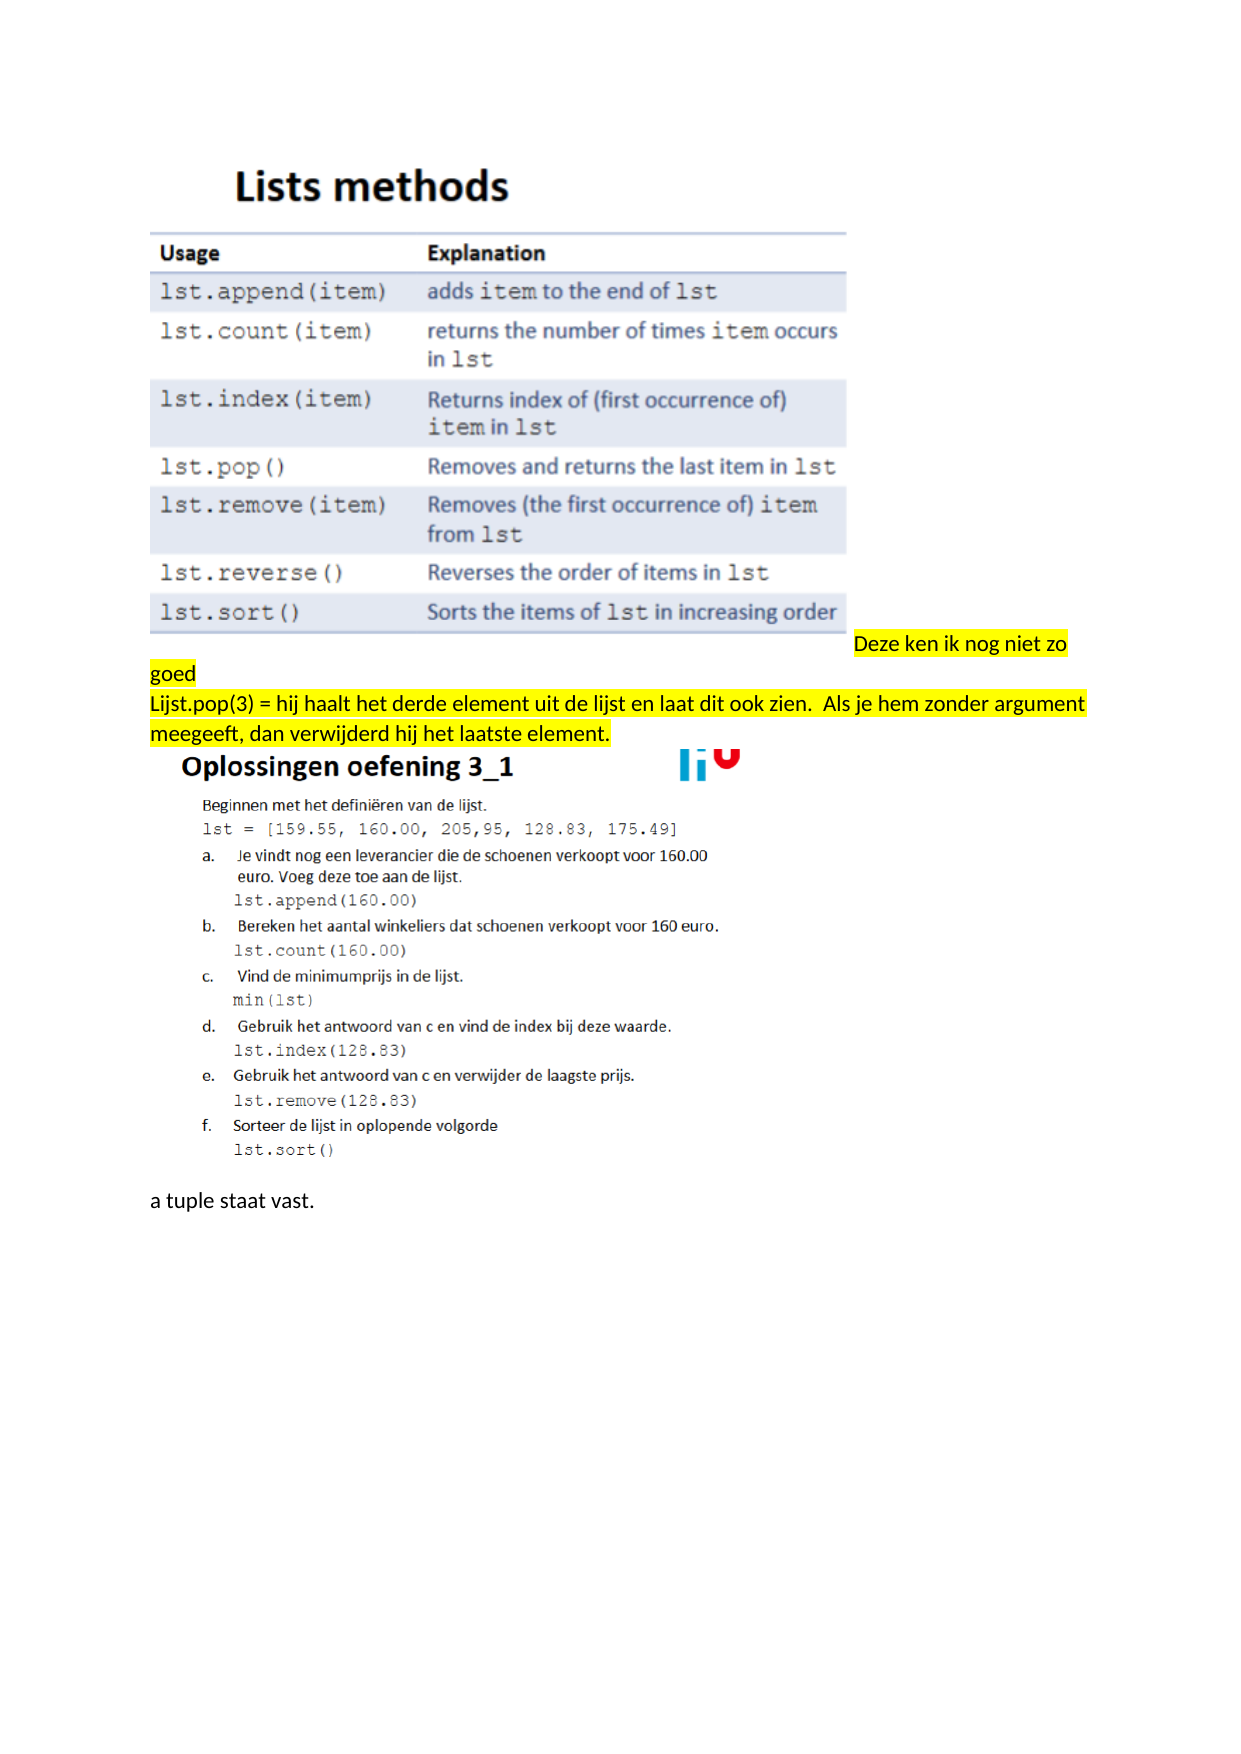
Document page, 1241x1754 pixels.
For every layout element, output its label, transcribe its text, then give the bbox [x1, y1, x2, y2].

text Lijst.pop(3) = hij haalt het derde element uit de lijst en laat dit ook zien. Als je hem zonder argument meegeeft, dan verwijderd hij het laatste element. [150, 689, 1090, 747]
text a tuple staat vast. [150, 1186, 1090, 1214]
picture [150, 150, 854, 651]
picture [150, 749, 741, 1170]
